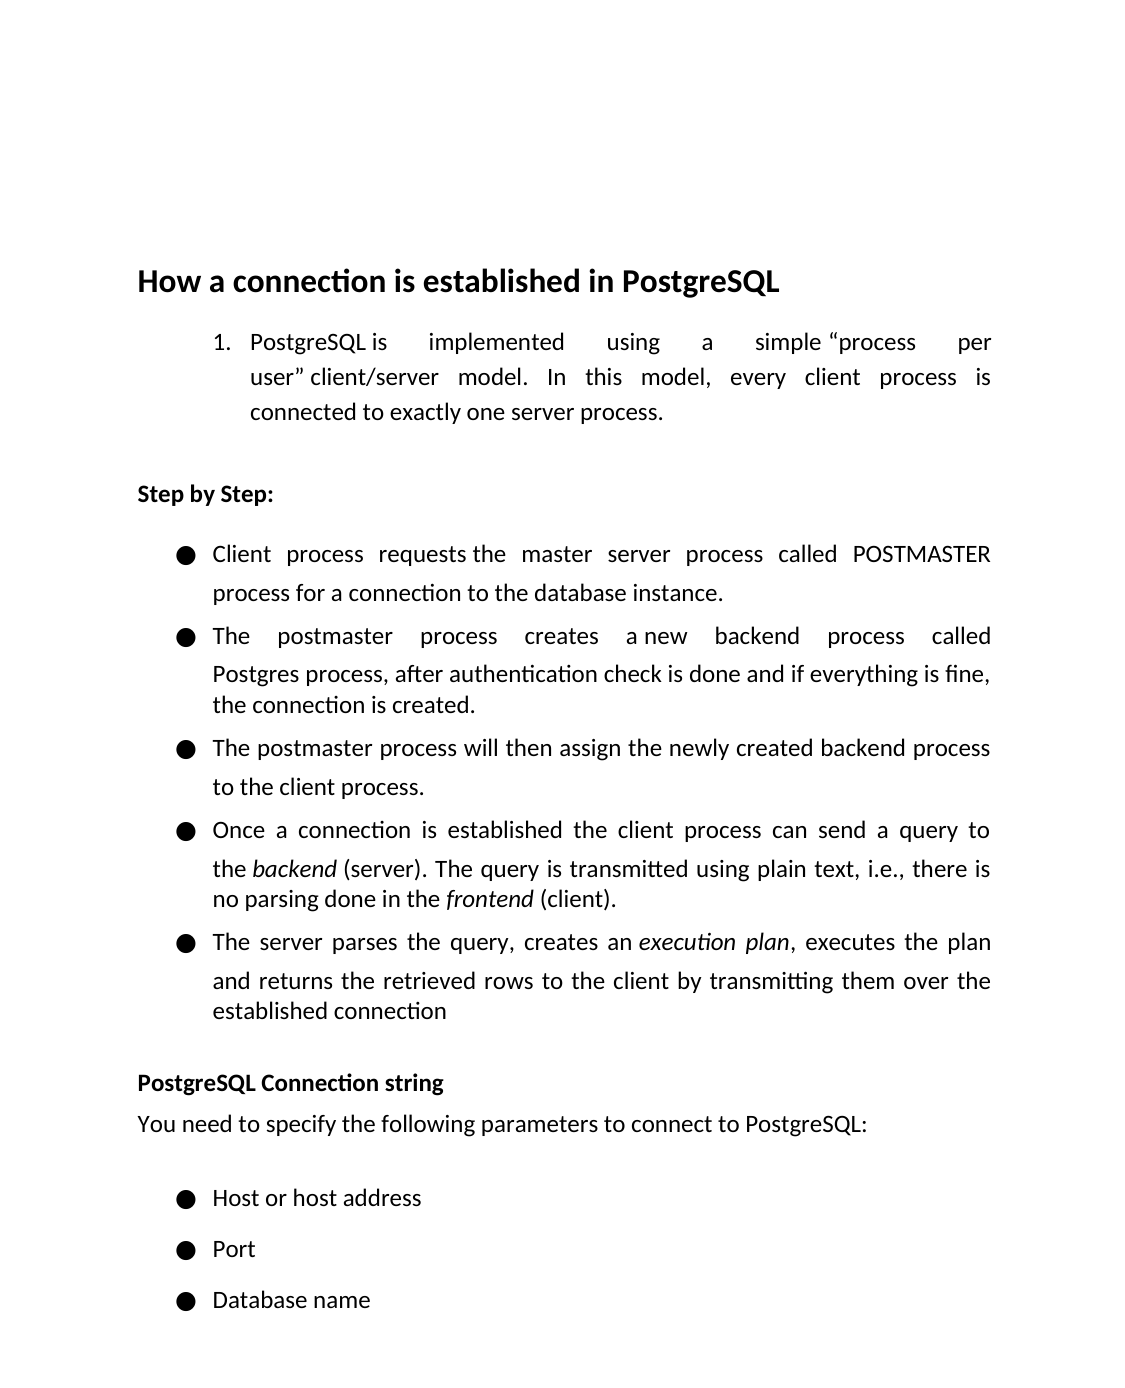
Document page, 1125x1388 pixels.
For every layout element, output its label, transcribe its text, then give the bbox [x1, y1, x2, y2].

list The postmaster process creates a new backend process called Postgres process, after authentication check is done and if everything is fine, the connection is created. [175, 607, 992, 720]
list Client process requests the master server process called POSTMASTER process for a connection to the database instance. [175, 526, 992, 607]
text PostgreSQL Connection string [137, 1067, 992, 1097]
list The server parses the query, creates an execution plan, executes the plan and returns the retrieved rows to the client by transmitting them over the established connection [175, 914, 992, 1026]
list Host or host address [175, 1169, 992, 1220]
list The postmaster process will then assign the newly created backend process to the client process. [175, 720, 992, 801]
list Port [175, 1220, 992, 1271]
text Step by Step: [137, 478, 992, 509]
text How a connection is established in PostgreSQL [137, 260, 992, 301]
subtitle PostgreSQL is implemented using a simple “process per user” client/server model. In this model, every client process is connected to exactly one server process. [212, 326, 992, 426]
list Once a connection is established the client process can send a query to the backend (server). The query is transmitted using plain text, i.e., there is no parsing done in the frontend (client). [175, 801, 992, 914]
list Database name [175, 1271, 992, 1323]
text You need to specify the following parameters to connect to PostgreSQL: [137, 1108, 992, 1138]
